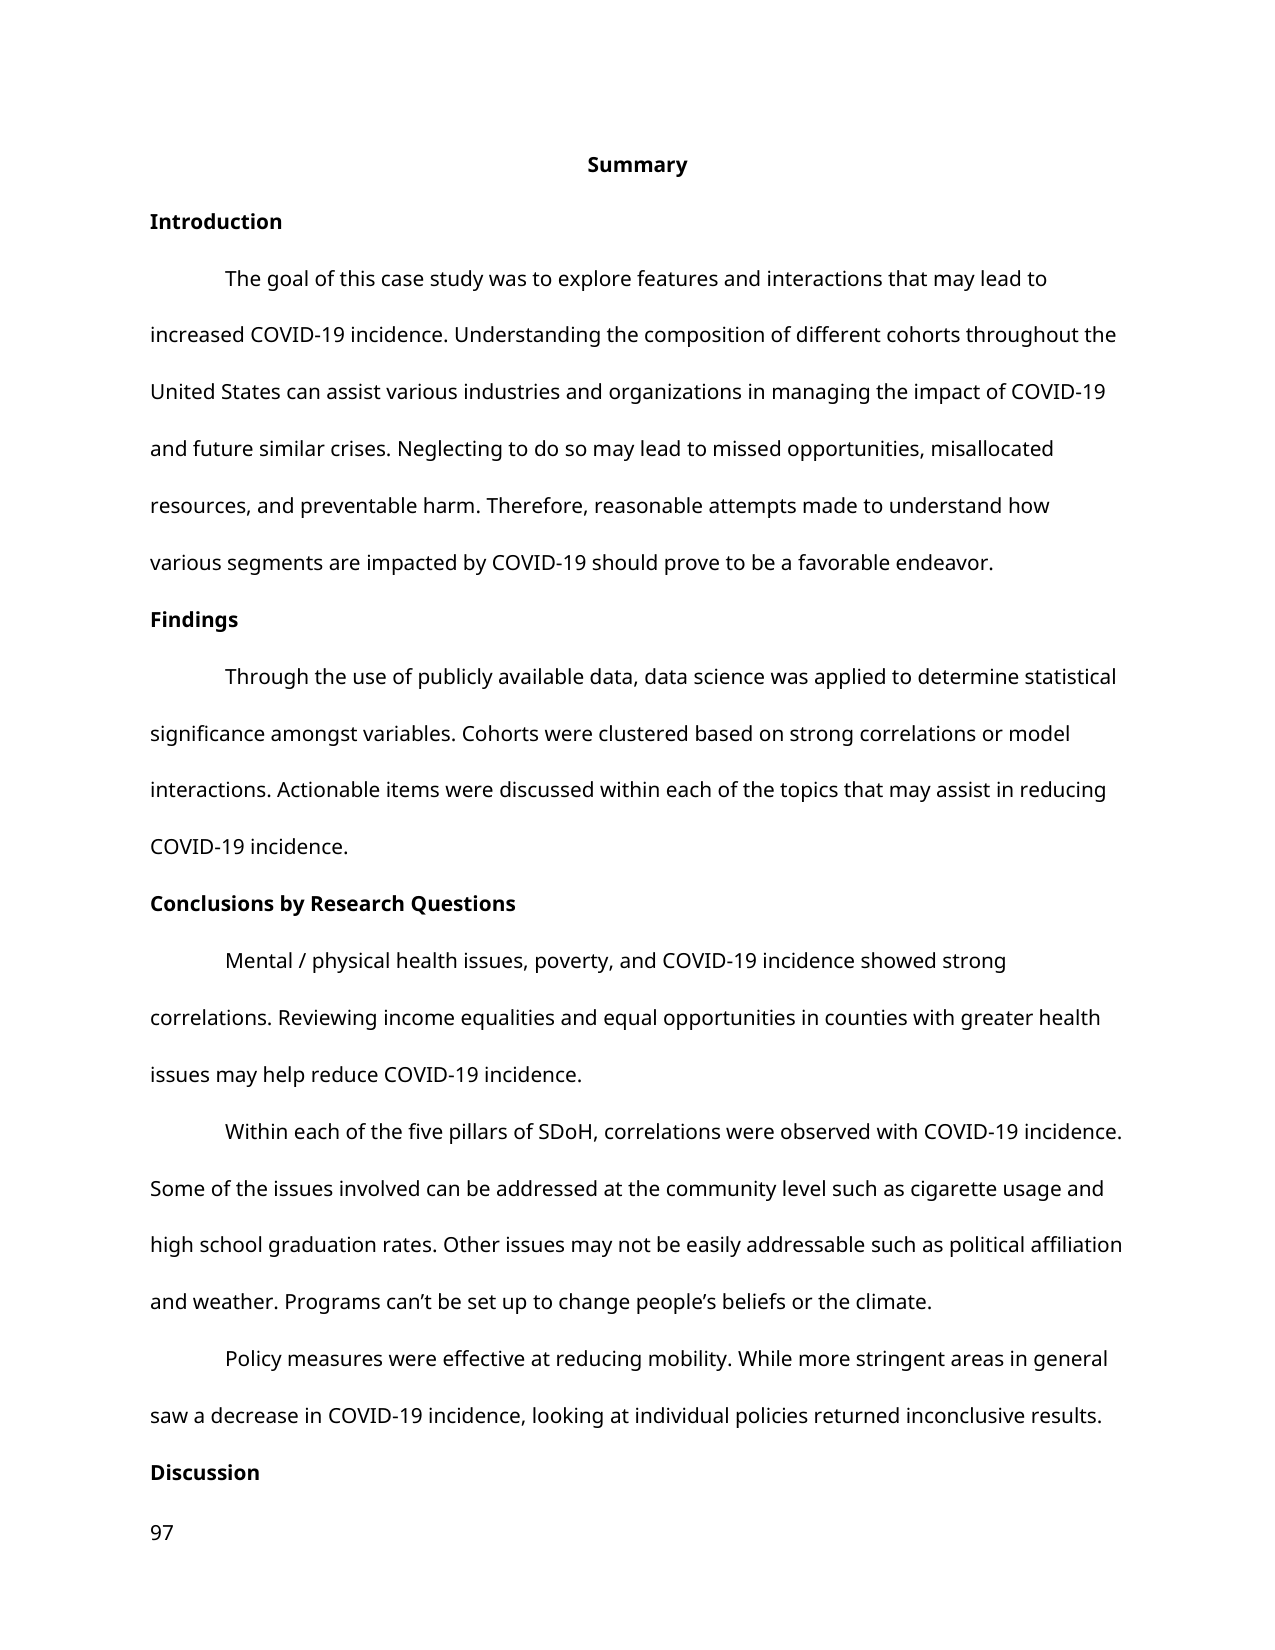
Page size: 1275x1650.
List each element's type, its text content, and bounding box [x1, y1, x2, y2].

text Within each of the five pillars of SDoH, correlations were observed with COVID-19 incidence. Some of the issues involved can be addressed at the community level such as cigarette usage and high school graduation rates. Other issues may not be easily addressable such as political affiliation and weather. Programs can’t be set up to change people’s beliefs or the climate. [150, 1117, 1125, 1316]
text Introduction [150, 207, 1125, 235]
text Conclusions by Research Questions [150, 889, 1125, 918]
text Summary [150, 150, 1125, 178]
text The goal of this case study was to explore features and interactions that may lead to increased COVID-19 incidence. Understanding the composition of different cohorts throughout the United States can assist various industries and organizations in managing the impact of COVID-19 and future similar crises. Neglecting to do so may lead to missed opportunities, misallocated resources, and preventable harm. Therefore, reasonable attempts made to understand how various segments are impacted by COVID-19 should prove to be a favorable endeavor. [150, 264, 1125, 577]
text Through the use of publicly available data, data science was applied to determine statistical significance amongst variables. Cohorts were clustered based on strong correlations or model interactions. Actionable items were discussed within each of the topics that may assist in reducing COVID-19 incidence. [150, 662, 1125, 861]
text Discussion [150, 1458, 1125, 1487]
text Findings [150, 605, 1125, 633]
text Mental / physical health issues, poverty, and COVID-19 incidence showed strong correlations. Reviewing income equalities and equal opportunities in counties with greater health issues may help reduce COVID-19 incidence. [150, 946, 1125, 1088]
text Policy measures were effective at reducing mobility. While more stringent areas in general saw a decrease in COVID-19 incidence, looking at individual policies returned inconclusive results. [150, 1344, 1125, 1430]
